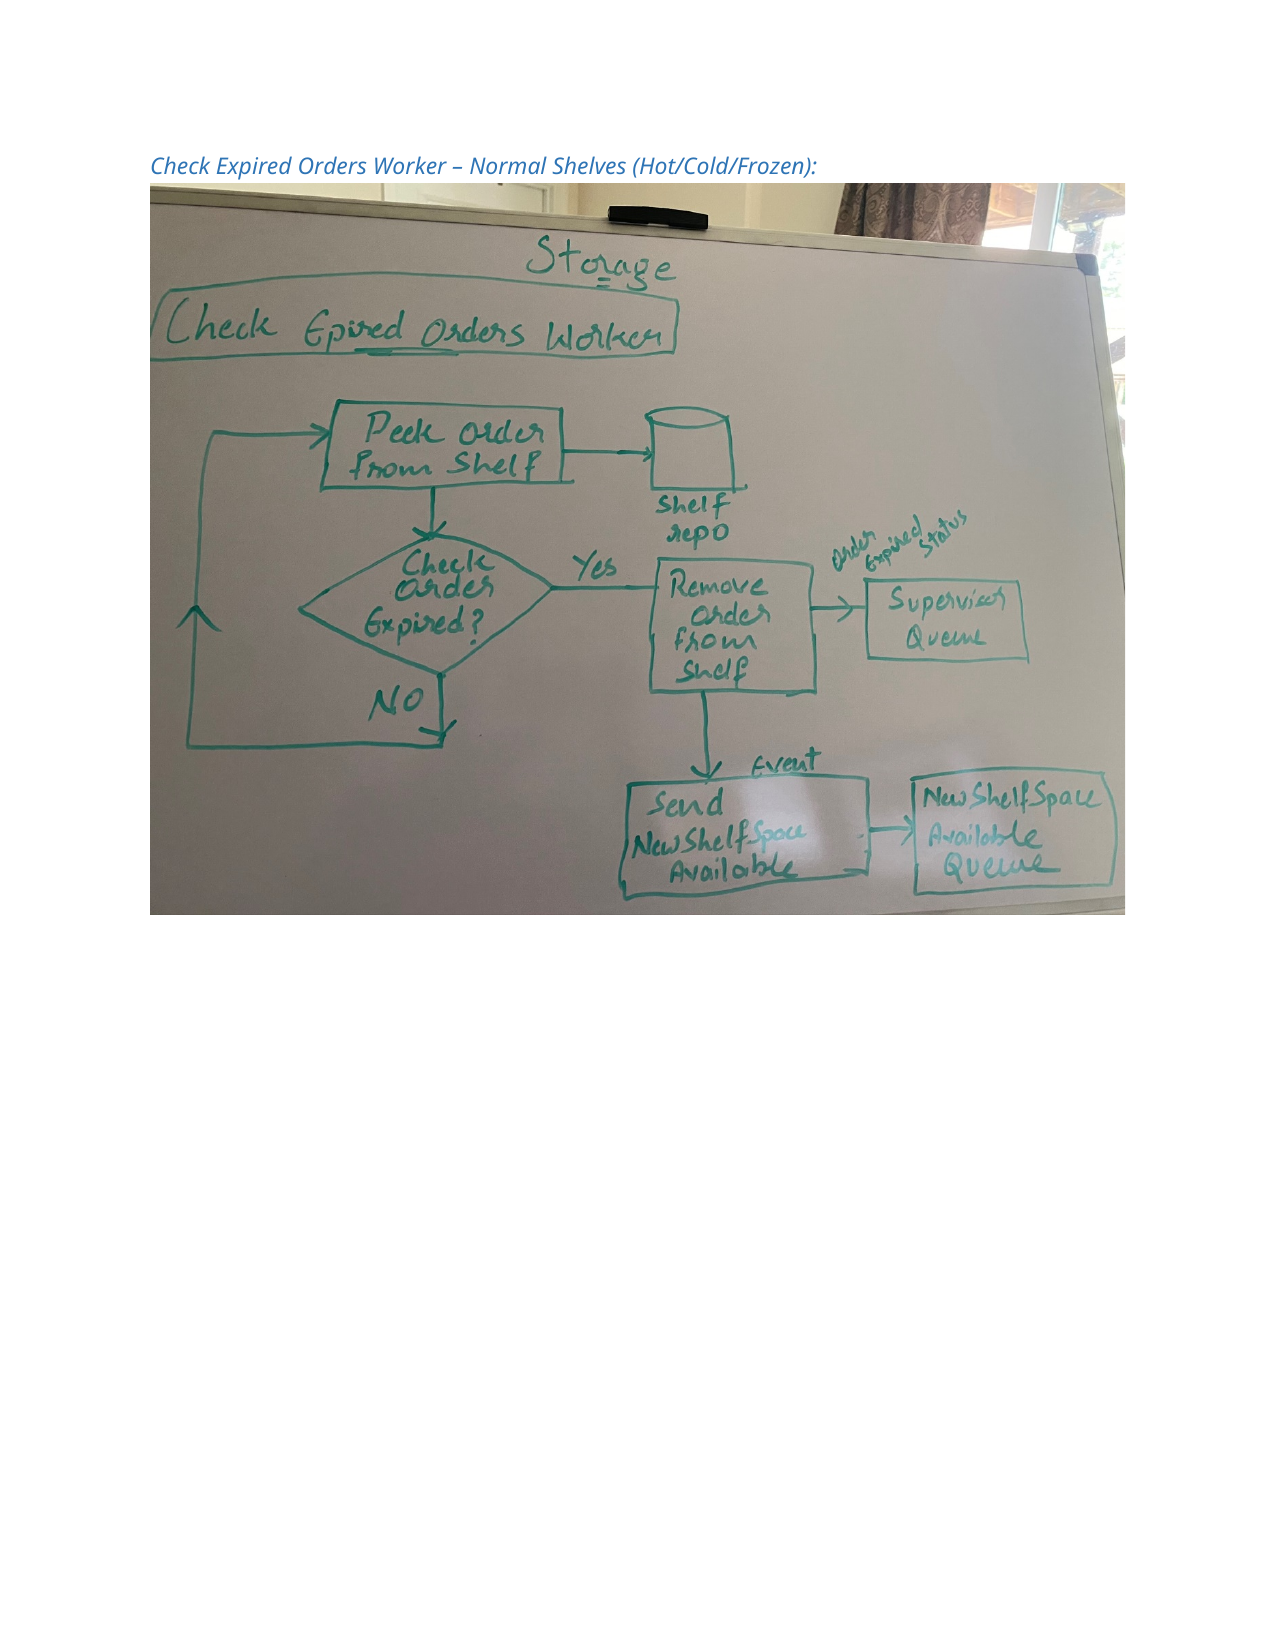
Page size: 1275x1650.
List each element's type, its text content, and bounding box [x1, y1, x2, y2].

picture [150, 183, 1125, 915]
subtitle Check Expired Orders Worker – Normal Shelves (Hot/Cold/Frozen): [150, 150, 1125, 181]
